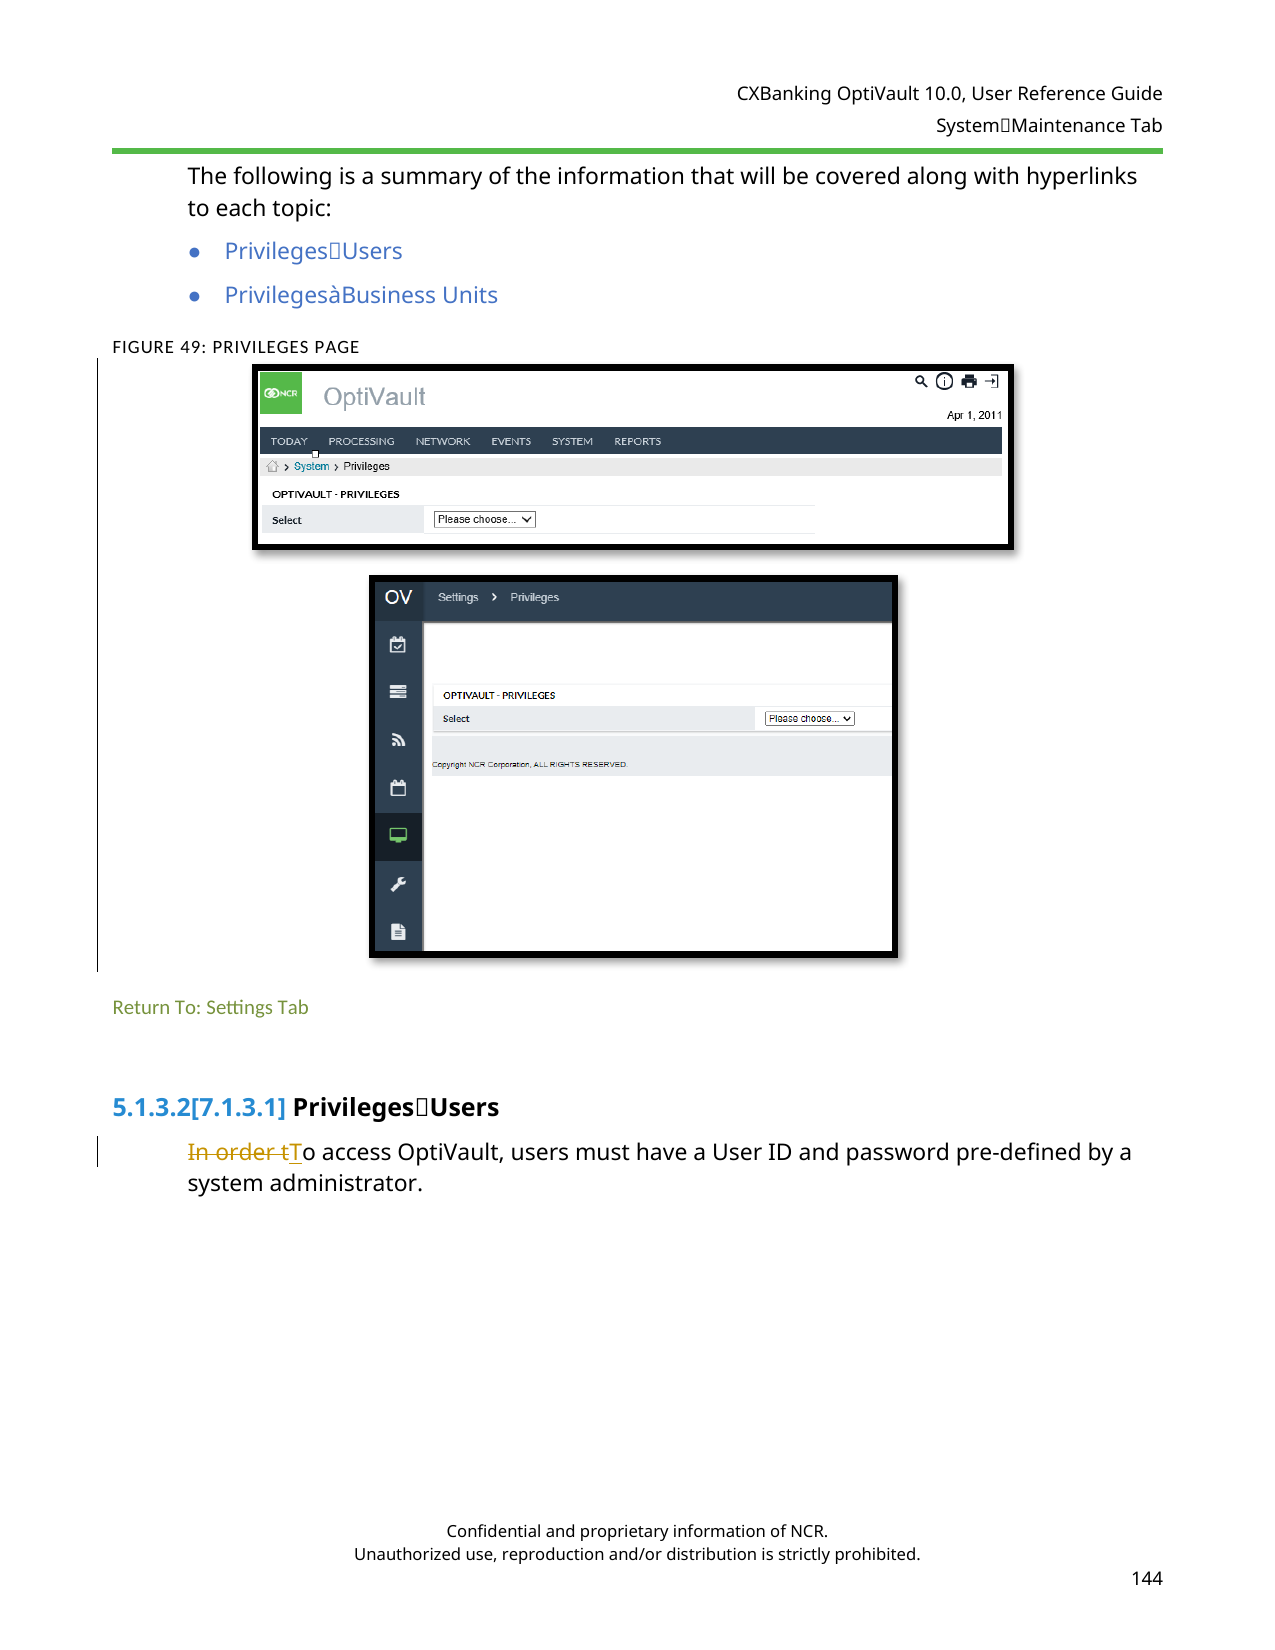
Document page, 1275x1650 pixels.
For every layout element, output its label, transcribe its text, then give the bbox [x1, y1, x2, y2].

subtitle PrivilegesUsers [112, 1089, 1163, 1123]
text Return To: Tab [112, 994, 1163, 1020]
picture [258, 371, 1008, 544]
text o access OptiVault, users must have a User ID and password pre-defined by a system administrator. [187, 1136, 1163, 1198]
list PrivilegesàBusiness Units [187, 279, 1163, 310]
picture [375, 582, 892, 951]
list PrivilegesUsers [187, 235, 1163, 267]
text The following is a summary of the information that will be covered along with hyperlinks to each topic: [187, 160, 1163, 223]
